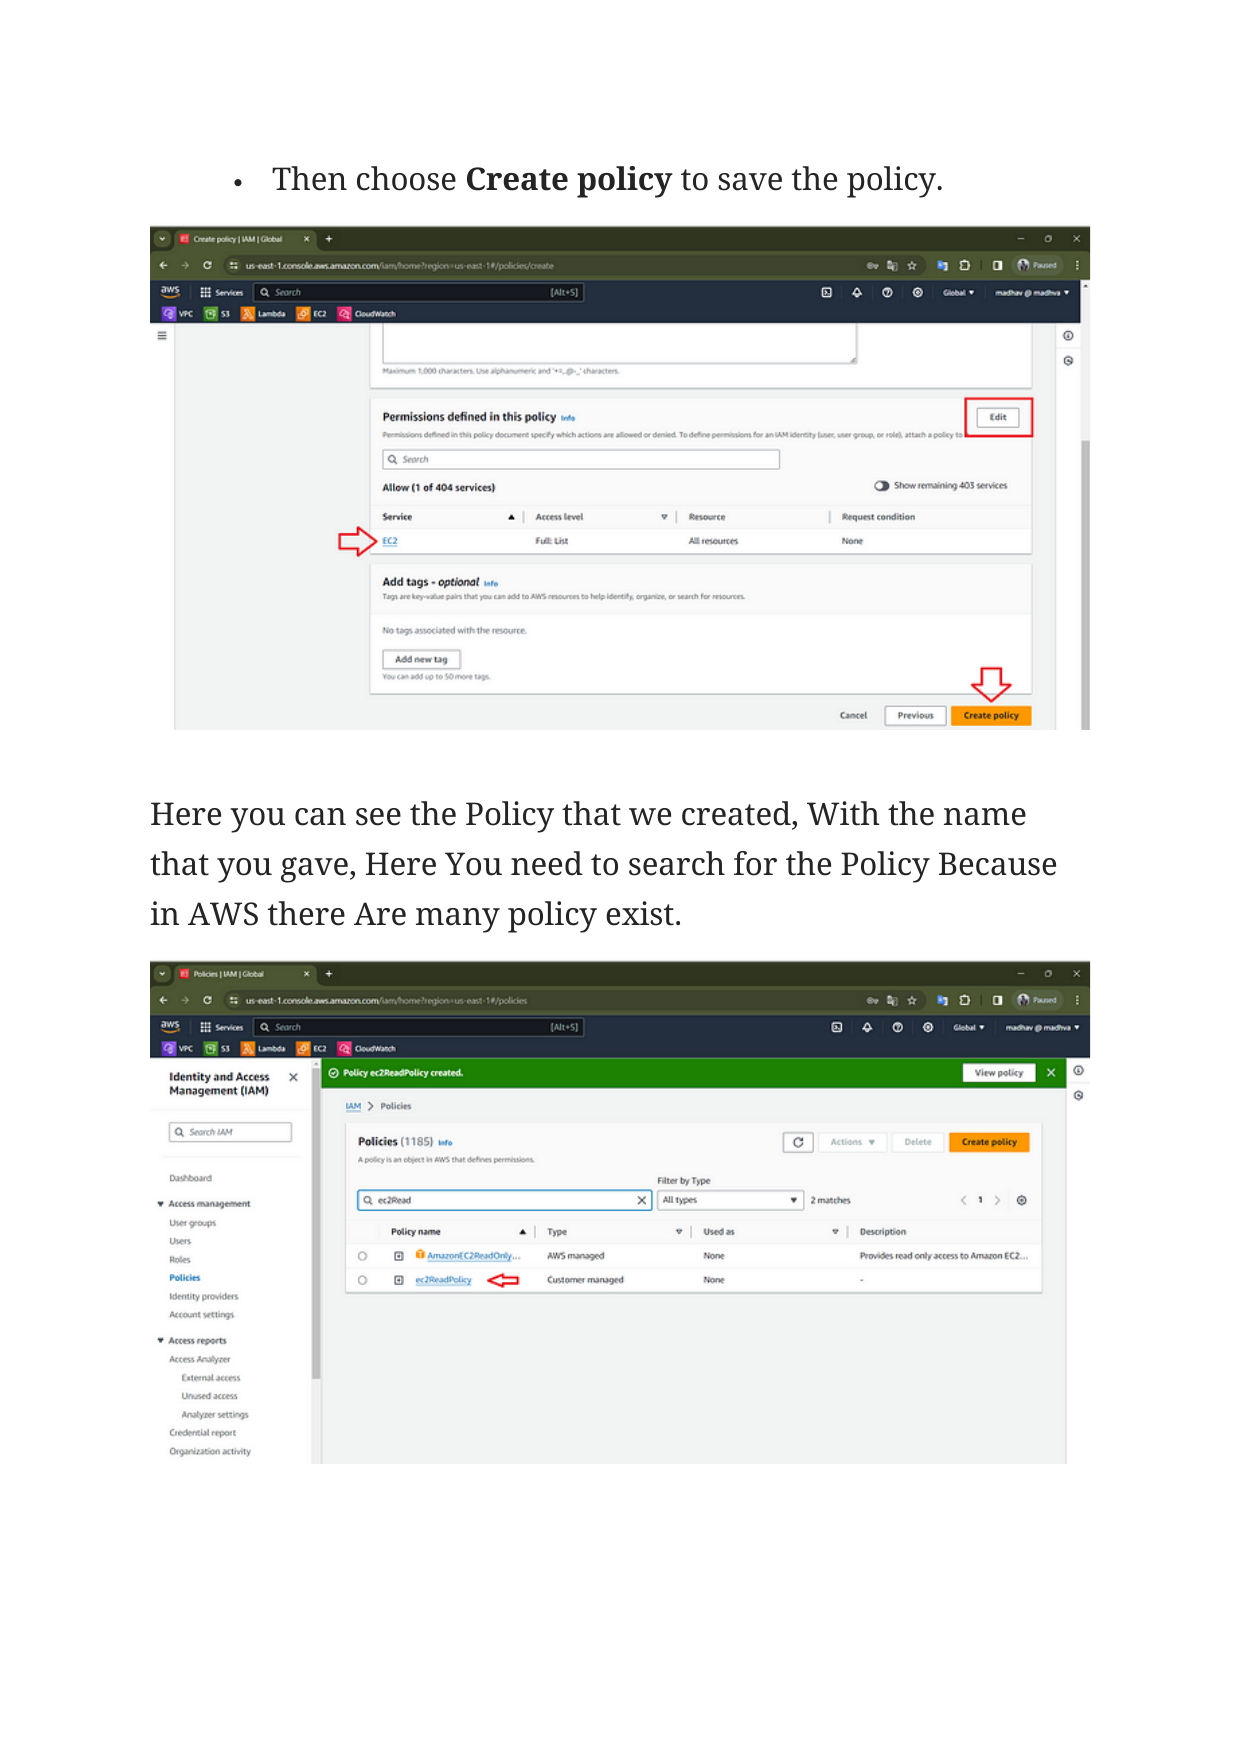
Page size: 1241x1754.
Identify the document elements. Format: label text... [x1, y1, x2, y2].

list Then choose Create policy to save the policy. [234, 150, 1090, 200]
text Here you can see the Policy that we created, With the name that you gave, Here You need to search for the Policy Because in AWS there Are many policy exist. [150, 785, 1090, 935]
picture [150, 935, 1091, 1464]
picture [150, 200, 1091, 730]
